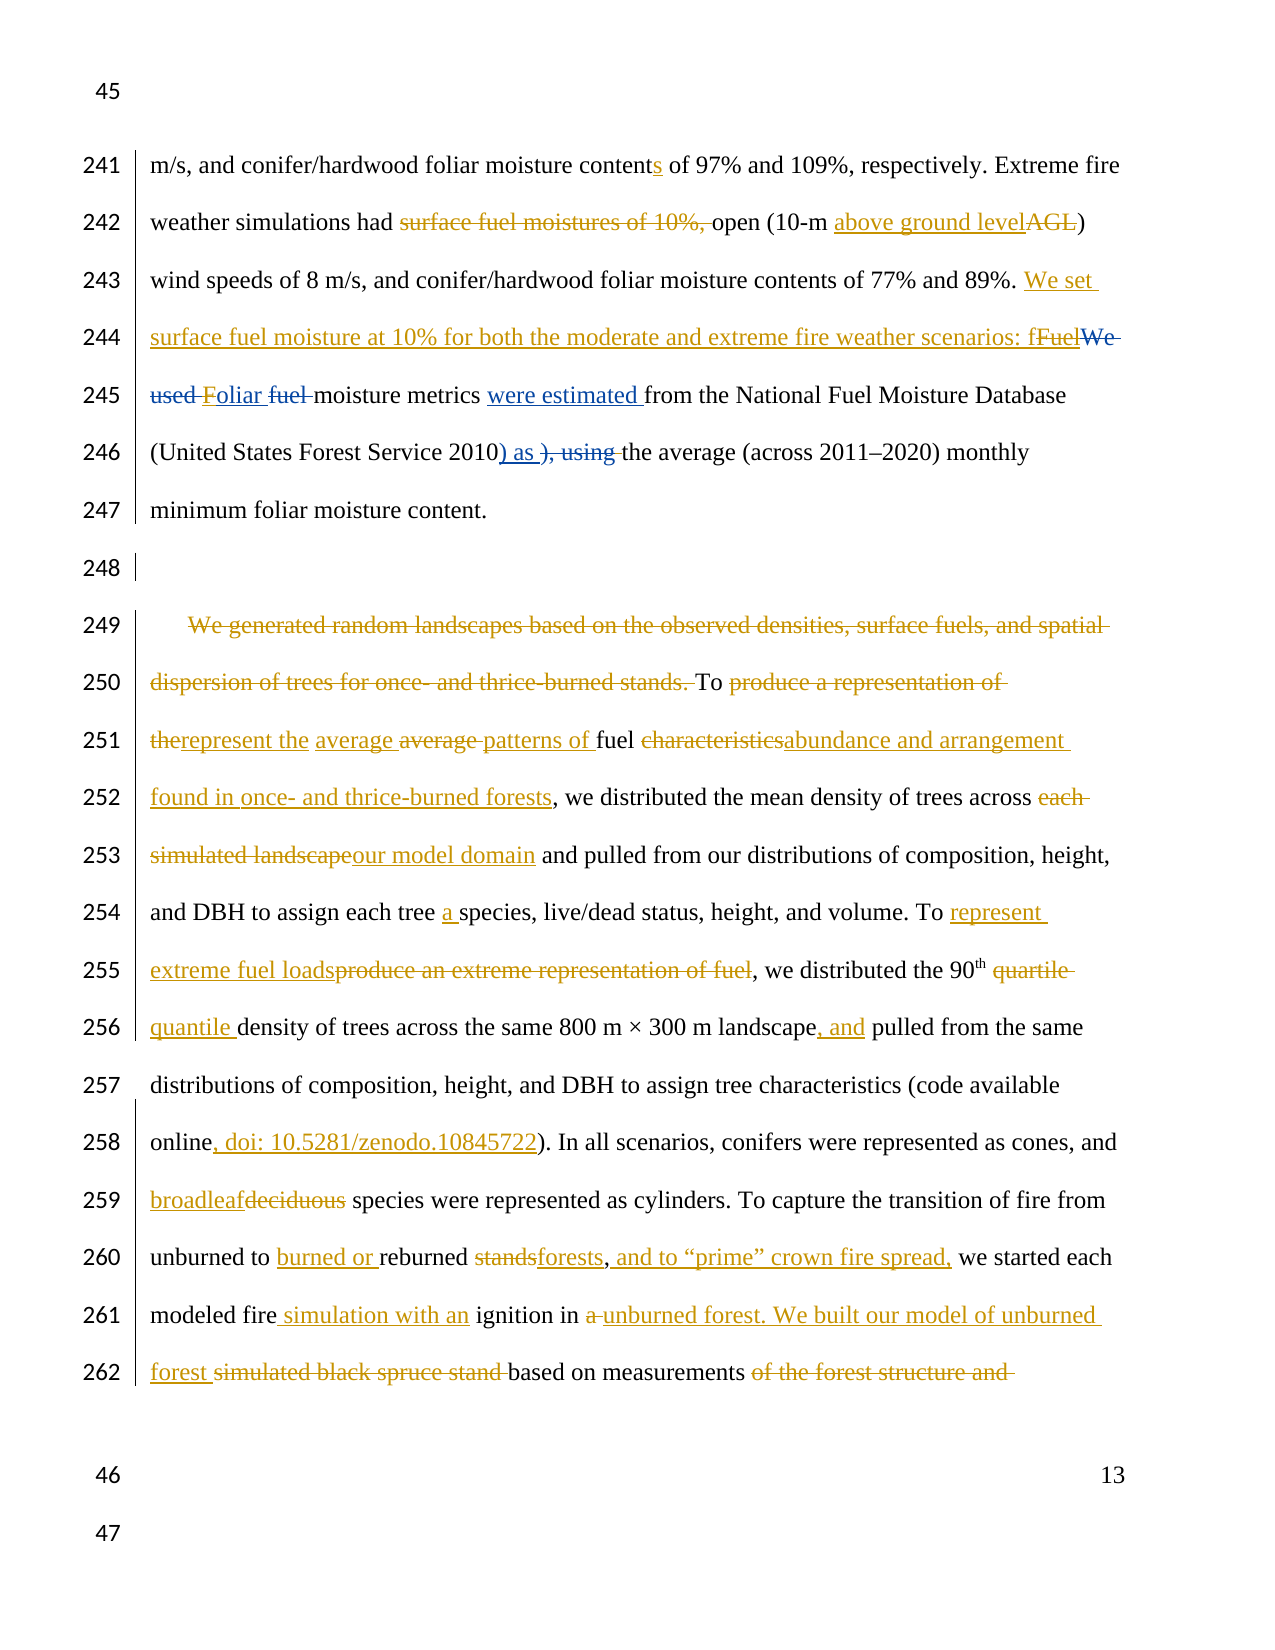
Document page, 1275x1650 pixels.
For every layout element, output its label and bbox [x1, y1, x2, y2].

text [150, 150, 1125, 524]
text [150, 610, 1125, 1386]
